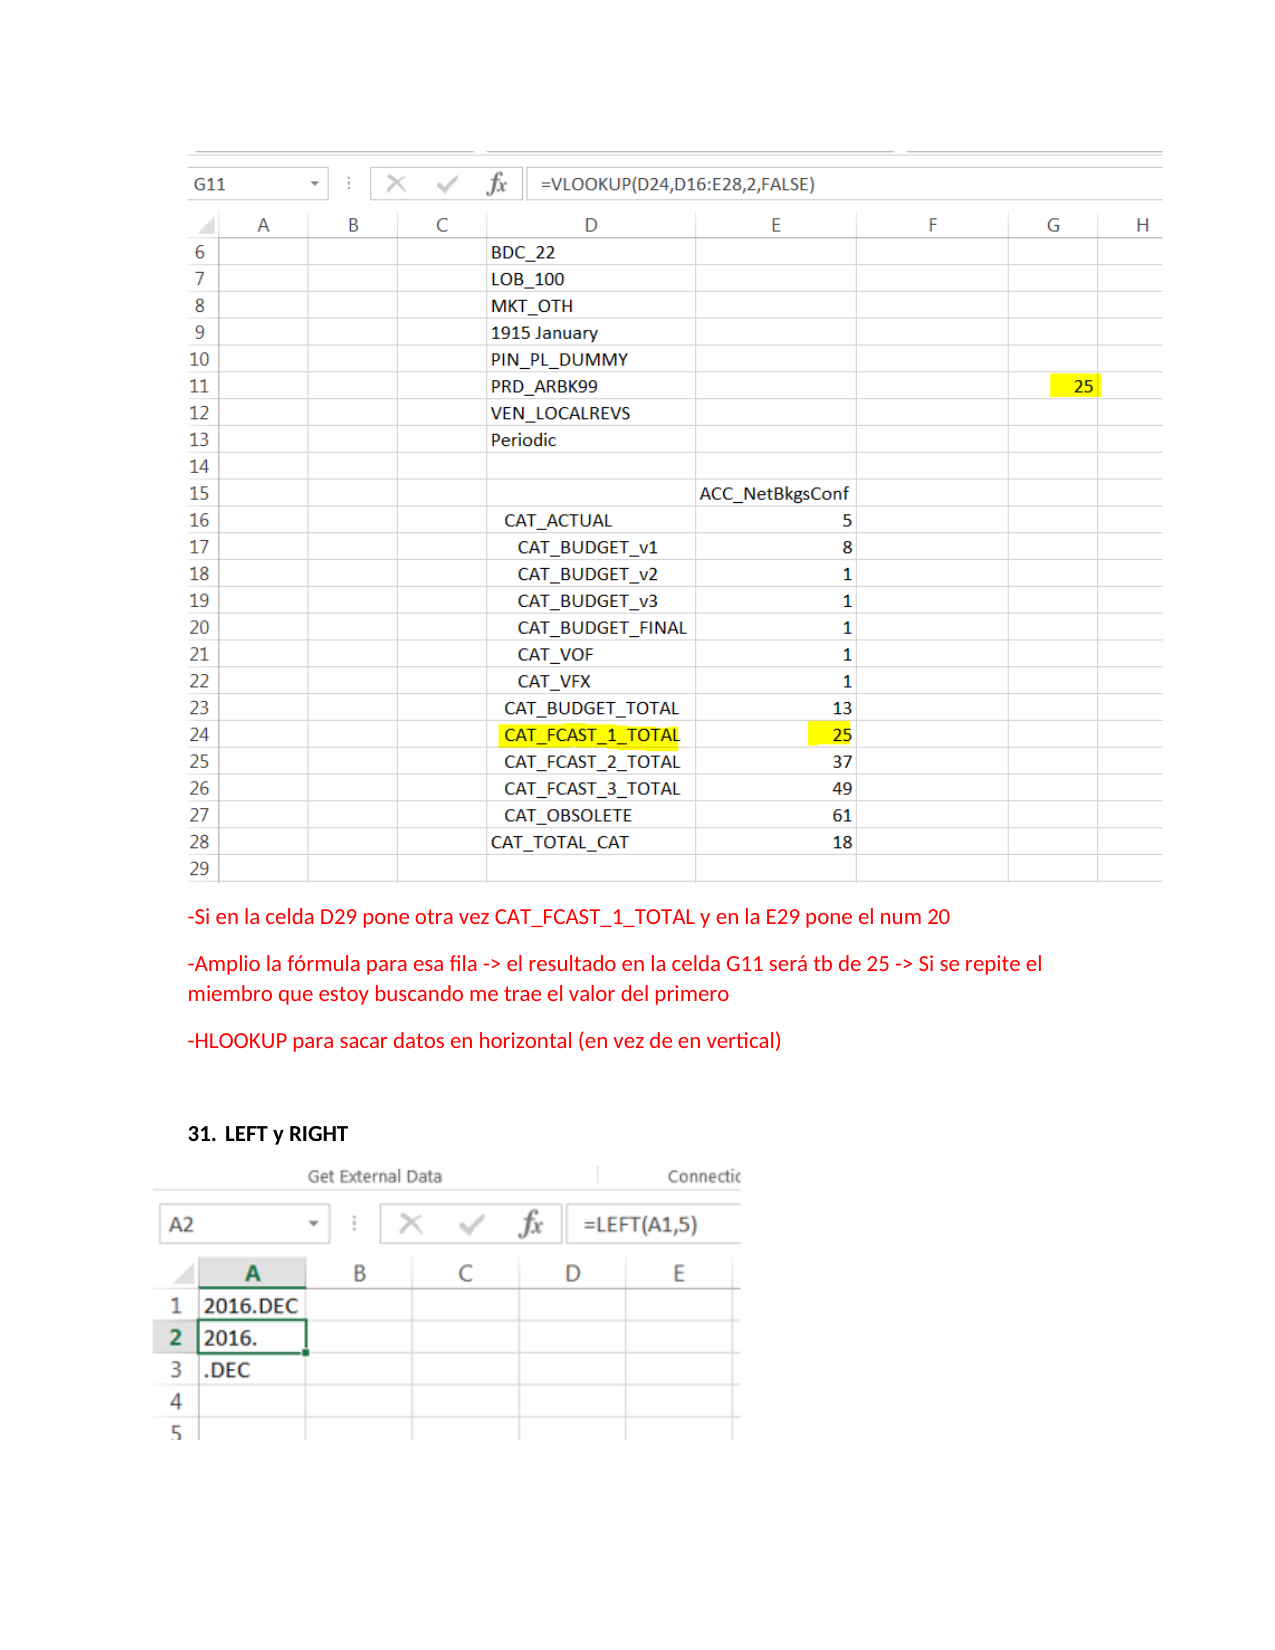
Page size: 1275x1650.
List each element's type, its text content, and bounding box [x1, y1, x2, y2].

list LEFT y RIGHT [187, 1119, 1125, 1147]
picture [187, 150, 1163, 883]
text -Amplio la fórmula para esa fila -> el resultado en la celda G11 será tb de 25 -> Si se repite el miembro que estoy buscando me trae el valor del primero [187, 949, 1125, 1007]
text -Si en la celda D29 pone otra vez CAT_FCAST_1_TOTAL y en la E29 pone el num 20 [187, 902, 1125, 930]
picture [150, 1166, 741, 1440]
text -HLOOKUP para sacar datos en horizontal (en vez de en vertical) [187, 1026, 1125, 1054]
